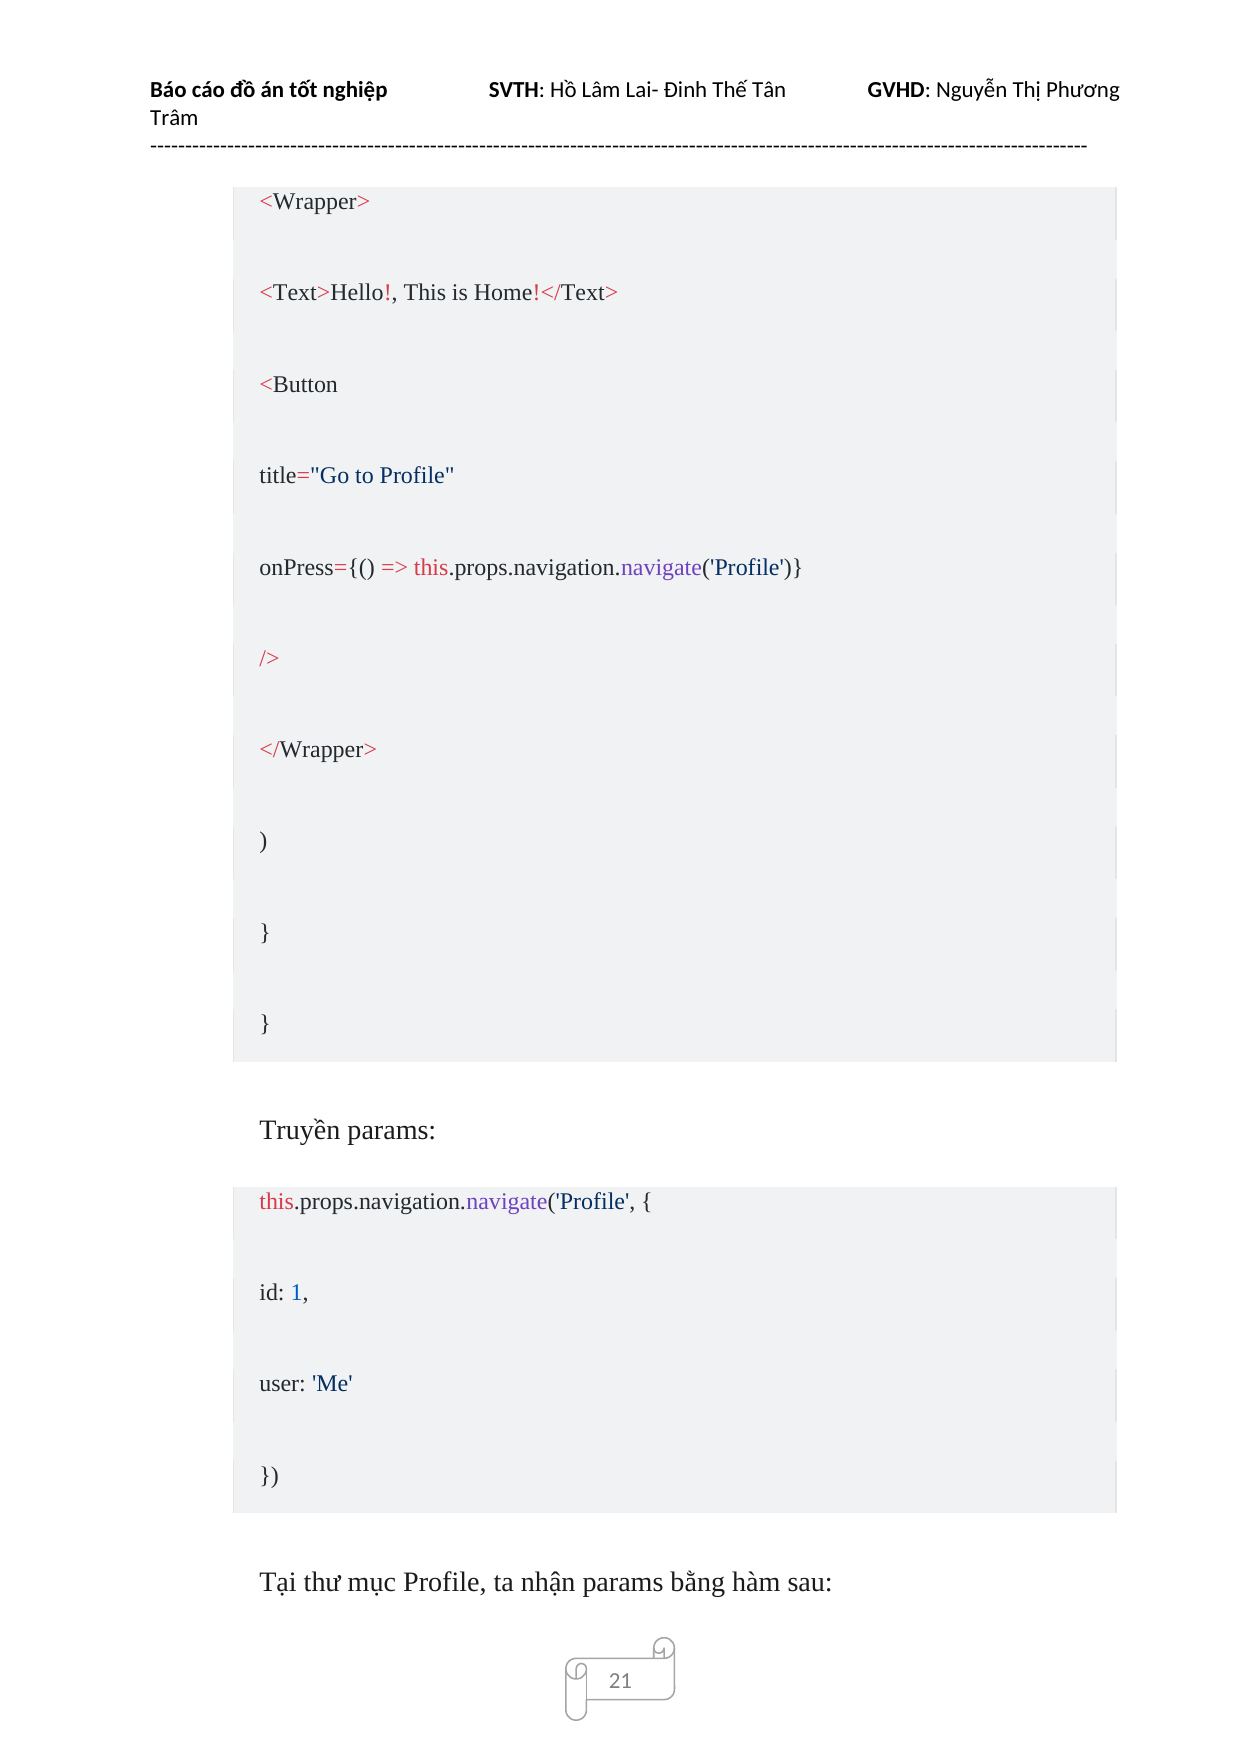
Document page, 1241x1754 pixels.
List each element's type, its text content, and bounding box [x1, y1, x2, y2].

text ) [234, 827, 1115, 879]
text onPress={() => this.props.navigation.navigate('Profile')} [233, 552, 1116, 605]
text Tại thư mục Profile, ta nhận params bằng hàm sau: [259, 1564, 1090, 1597]
text /> [234, 644, 1115, 696]
text title="Go to Profile" [234, 461, 1115, 514]
text <Button [234, 370, 1115, 422]
text this.props.navigation.navigate('Profile', { [234, 1187, 1115, 1239]
text } [234, 1009, 1115, 1062]
text <Wrapper> [234, 187, 1115, 240]
text id: 1, [234, 1278, 1115, 1331]
text Truyền params: [259, 1113, 1090, 1146]
text user: 'Me' [234, 1369, 1115, 1422]
text </Wrapper> [234, 735, 1115, 788]
text } [234, 918, 1115, 971]
text }) [234, 1461, 1115, 1513]
text <Text>Hello!, This is Home!</Text> [233, 278, 1116, 331]
